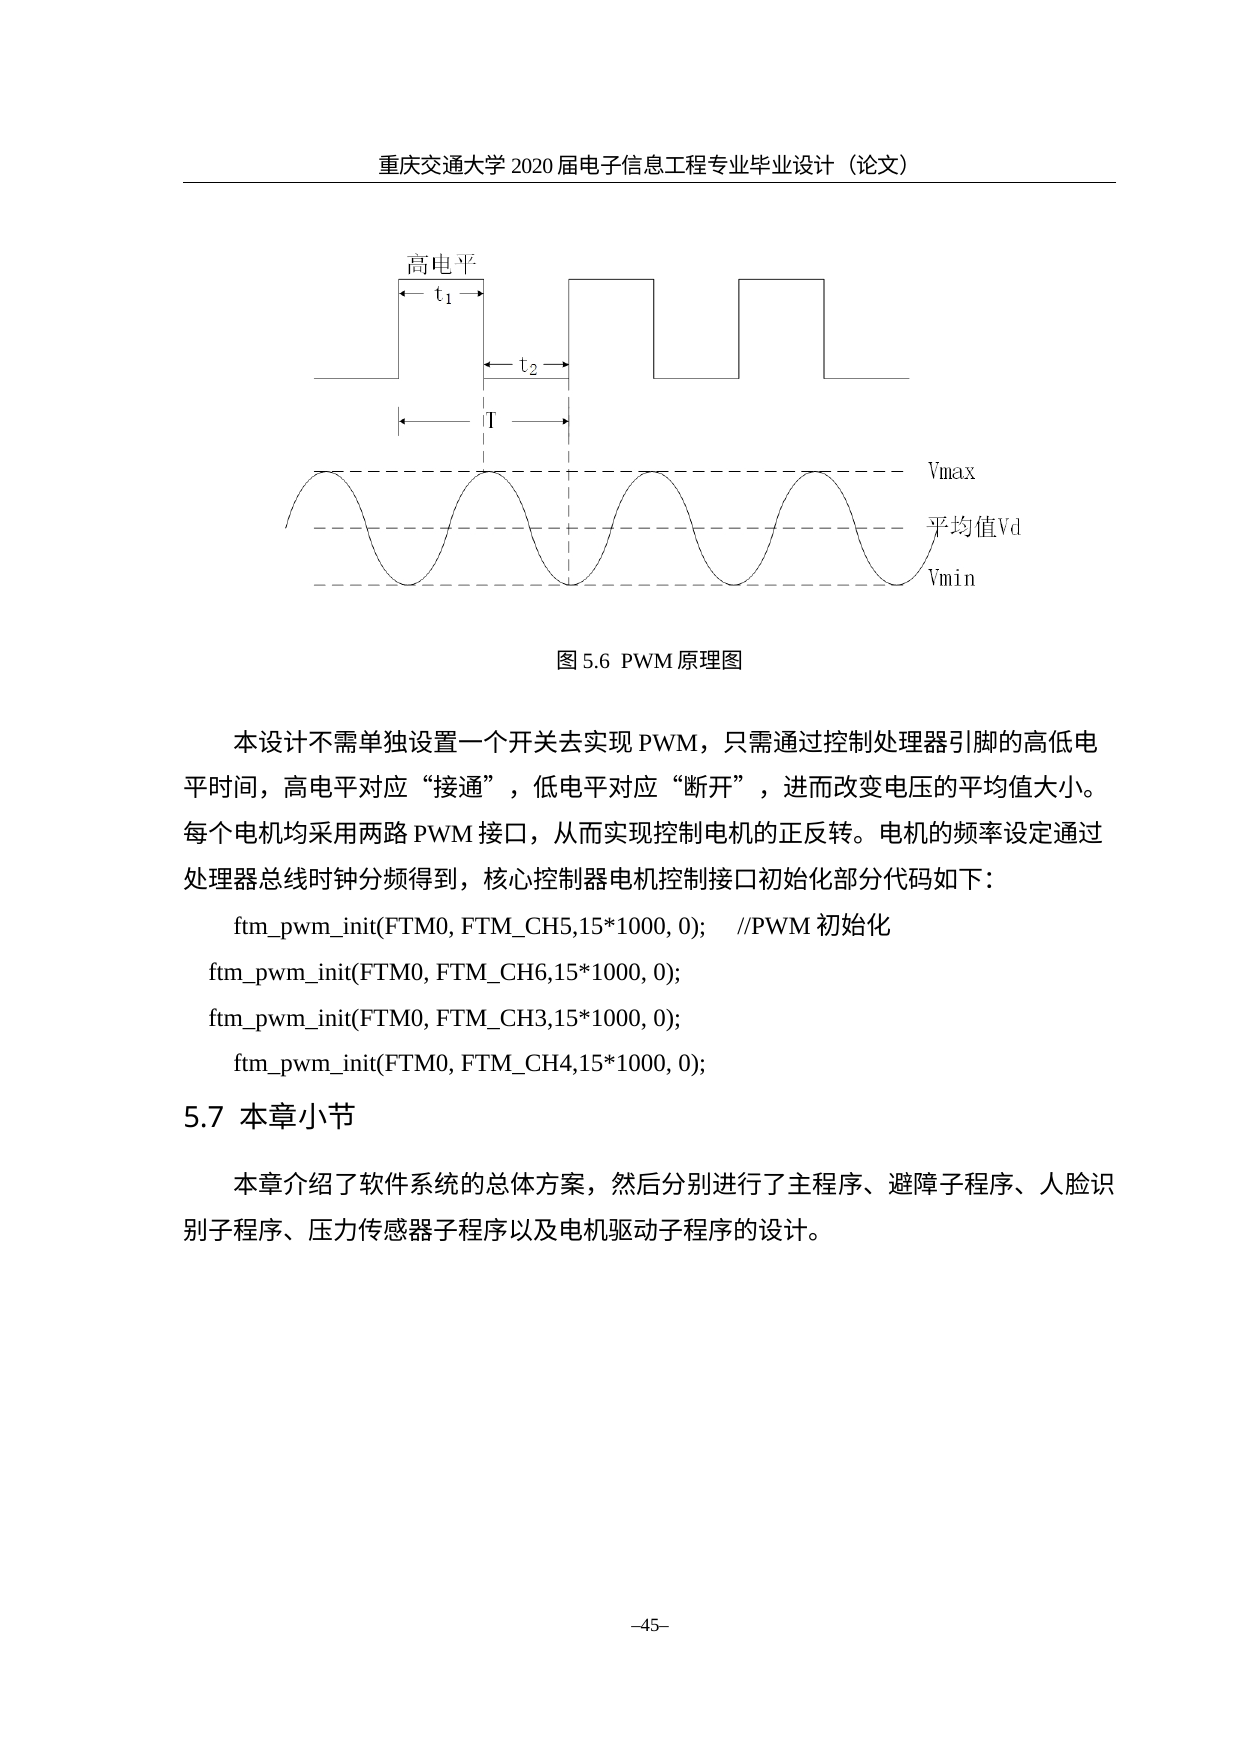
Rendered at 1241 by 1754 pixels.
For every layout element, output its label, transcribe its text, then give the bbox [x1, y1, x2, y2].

text 本设计不需单独设置一个开关去实现PWM，只需通过控制处理器引脚的高低电平时间，高电平对应“接通”，低电平对应“断开”，进而改变电压的平均值大小。每个电机均采用两路PWM接口，从而实现控制电机的正反转。电机的频率设定通过处理器总线时钟分频得到，核心控制器电机控制接口初始化部分代码如下： [183, 714, 1116, 898]
text ftm_pwm_init(FTM0, FTM_CH5,15*1000, 0); //PWM初始化 [183, 898, 1116, 943]
text ftm_pwm_init(FTM0, FTM_CH6,15*1000, 0); [183, 943, 1116, 989]
picture [284, 245, 1034, 601]
text ftm_pwm_init(FTM0, FTM_CH3,15*1000, 0); [183, 989, 1116, 1035]
text ftm_pwm_init(FTM0, FTM_CH4,15*1000, 0); [183, 1035, 1116, 1081]
text 本章介绍了软件系统的总体方案，然后分别进行了主程序、避障子程序、人脸识别子程序、压力传感器子程序以及电机驱动子程序的设计。 [183, 1157, 1116, 1249]
subtitle 5.7 本章小节 [183, 1093, 1116, 1136]
text 图5.6 PWM原理图 [183, 643, 1116, 675]
